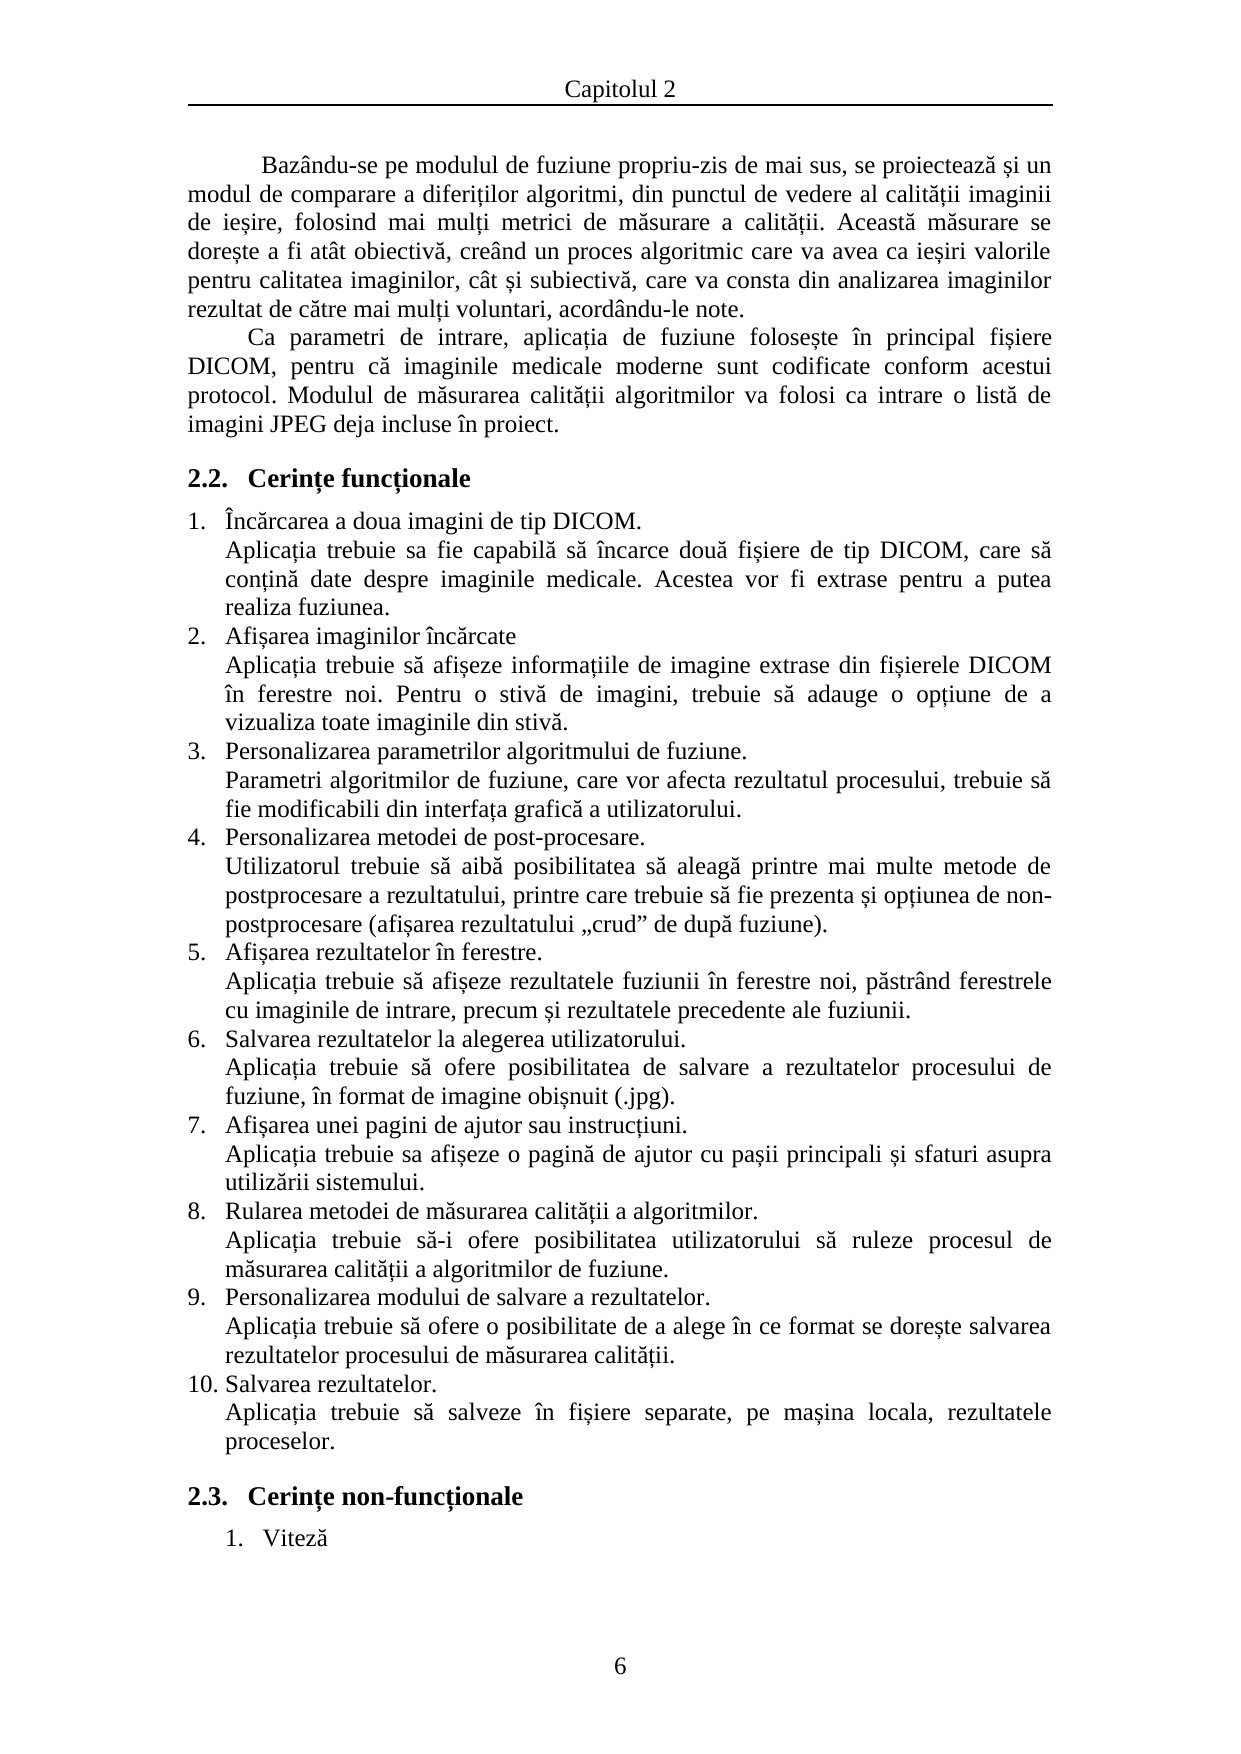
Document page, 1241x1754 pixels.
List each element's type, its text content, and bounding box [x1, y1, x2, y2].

list Aplicația trebuie sa afișeze o pagină de ajutor cu pașii principali și sfaturi asupra utilizării sistemului. [225, 1139, 1053, 1196]
list Aplicația trebuie să-i ofere posibilitatea utilizatorului să ruleze procesul de măsurarea calității a algoritmilor de fuziune. [225, 1225, 1053, 1282]
list Aplicația trebuie să salveze în fișiere separate, pe mașina locala, rezultatele proceselor. [225, 1397, 1053, 1455]
list Personalizarea metodei de post-procesare. [187, 822, 1053, 851]
list Personalizarea modului de salvare a rezultatelor. [187, 1282, 1053, 1311]
text Bazându-se pe modulul de fuziune propriu-zis de mai sus, se proiectează și un modul de comparare a diferiților algoritmi, din punctul de vedere al calității imaginii de ieșire, folosind mai mulți metrici de măsurare a calității. Această măsurare se dorește a fi atât obiectivă, creând un proces algoritmic care va avea ca ieșiri valorile pentru calitatea imaginilor, cât și subiectivă, care va consta din analizarea imaginilor rezultat de către mai mulți voluntari, acordându-le note. [187, 150, 1053, 322]
text Ca parametri de intrare, aplicația de fuziune folosește în principal fișiere DICOM, pentru că imaginile medicale moderne sunt codificate conform acestui protocol. Modulul de măsurarea calității algoritmilor va folosi ca intrare o listă de imagini JPEG deja incluse în proiect. [187, 322, 1053, 437]
list Afișarea imaginilor încărcate [187, 621, 1053, 650]
list Utilizatorul trebuie să aibă posibilitatea să aleagă printre mai multe metode de postprocesare a rezultatului, printre care trebuie să fie prezenta și opțiunea de non-postprocesare (afișarea rezultatului „crud” de după fuziune). [225, 851, 1053, 937]
list Afișarea rezultatelor în ferestre. [187, 937, 1053, 966]
list Viteză [225, 1523, 1053, 1552]
list Aplicația trebuie să afișeze informațiile de imagine extrase din fișierele DICOM în ferestre noi. Pentru o stivă de imagini, trebuie să adauge o opțiune de a vizualiza toate imaginile din stivă. [225, 650, 1053, 736]
subtitle Cerințe funcționale [187, 462, 1053, 494]
list Încărcarea a doua imagini de tip DICOM. [187, 506, 1053, 535]
list Salvarea rezultatelor. [187, 1369, 1053, 1397]
list Aplicația trebuie sa fie capabilă să încarce două fișiere de tip DICOM, care să conțină date despre imaginile medicale. Acestea vor fi extrase pentru a putea realiza fuziunea. [225, 535, 1053, 621]
list Aplicația trebuie să afișeze rezultatele fuziunii în ferestre noi, păstrând ferestrele cu imaginile de intrare, precum și rezultatele precedente ale fuziunii. [225, 966, 1053, 1024]
list Parametri algoritmilor de fuziune, care vor afecta rezultatul procesului, trebuie să fie modificabili din interfața grafică a utilizatorului. [225, 765, 1053, 822]
subtitle Cerințe non-funcționale [187, 1480, 1053, 1511]
list Rularea metodei de măsurarea calității a algoritmilor. [187, 1196, 1053, 1225]
list Personalizarea parametrilor algoritmului de fuziune. [187, 736, 1053, 765]
list Aplicația trebuie să ofere o posibilitate de a alege în ce format se dorește salvarea rezultatelor procesului de măsurarea calității. [225, 1311, 1053, 1369]
list Aplicația trebuie să ofere posibilitatea de salvare a rezultatelor procesului de fuziune, în format de imagine obișnuit (.jpg). [225, 1052, 1053, 1110]
list Afișarea unei pagini de ajutor sau instrucțiuni. [187, 1110, 1053, 1139]
list Salvarea rezultatelor la alegerea utilizatorului. [187, 1024, 1053, 1052]
